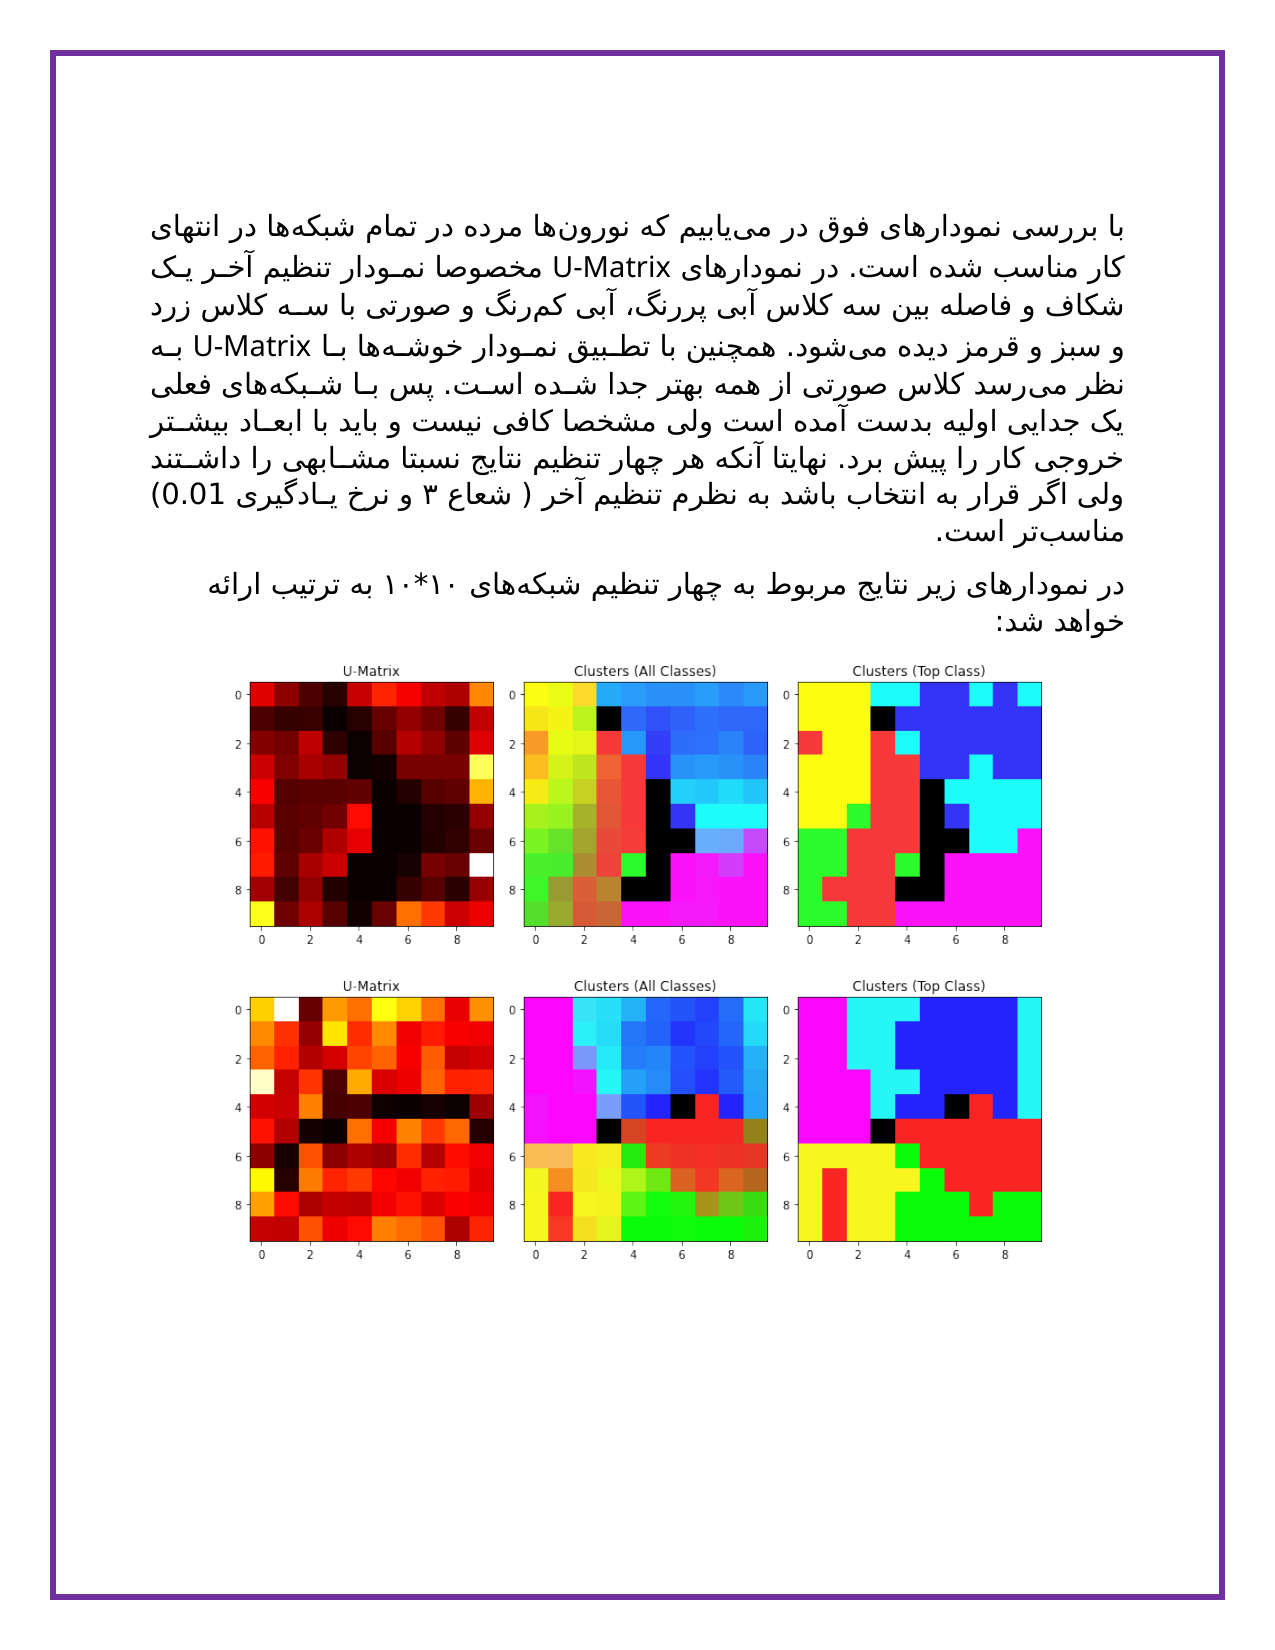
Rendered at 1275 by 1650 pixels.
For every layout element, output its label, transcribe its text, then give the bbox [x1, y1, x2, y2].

picture [226, 972, 1049, 1268]
picture [226, 657, 1049, 953]
text در نمودار‌های زیر نتایج مربوط به چهار تنظیم شبکه‌های ۱۰*۱۰ به ترتیب ارائه خواهد شد: [150, 568, 1125, 638]
text با بررسی نمودار‌های فوق در می‌یابیم که نورون‌ها مرده در تمام شبکه‌ها در انتهای کار مناسب شده است. در نمودار‌های U-Matrix مخصوصا نمودار تنظیم آخر یک شکاف و فاصله بین سه کلاس آبی پررنگ، آبی کم‌رنگ و صورتی با سه کلاس زرد و سبز و قرمز دیده می‌شود. همچنین با تطبیق نمودار خوشه‌ها با U-Matrix به نظر می‌رسد کلاس صورتی از همه بهتر جدا شده است. پس با شبکه‌های فعلی یک جدایی اولیه بدست آمده است ولی مشخصا کافی نیست و باید با ابعاد بیشتر خروجی کار را پیش برد. نهایتا آنکه هر چهار تنظیم نتایج نسبتا مشابهی را داشتند ولی اگر قرار به انتخاب باشد به نظرم تنظیم آخر ( شعاع ۳ و نرخ یادگیری 0.01) مناسب‌تر است. [150, 209, 1125, 548]
